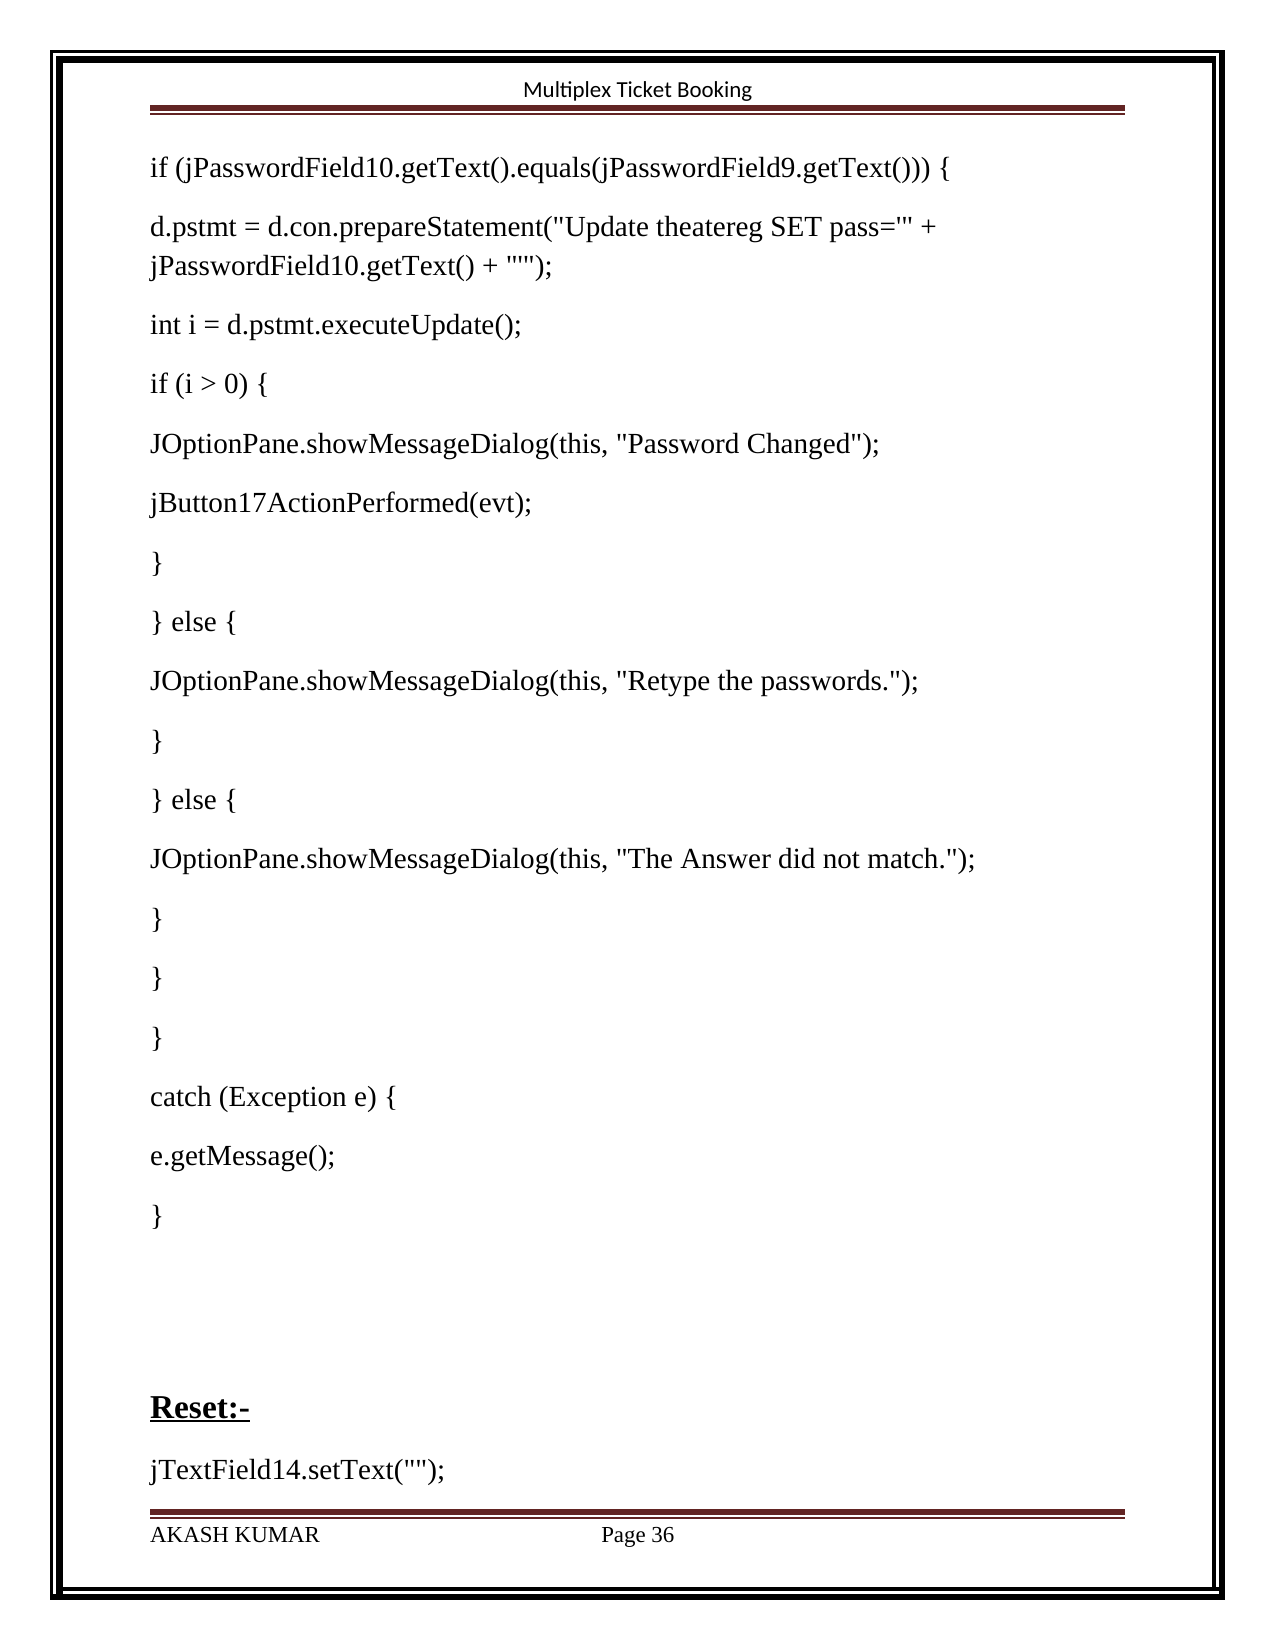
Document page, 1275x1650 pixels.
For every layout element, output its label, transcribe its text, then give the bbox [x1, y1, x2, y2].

text if (i > 0) { [150, 367, 1125, 400]
text } [150, 545, 1125, 578]
text JOptionPane.showMessageDialog(this, "The Answer did not match."); [150, 842, 1125, 875]
text JOptionPane.showMessageDialog(this, "Retype the passwords."); [150, 663, 1125, 697]
text d.pstmt = d.con.prepareStatement("Update theatereg SET pass='" + jPasswordField10.getText() + "'"); [150, 209, 1125, 281]
text } else { [150, 604, 1125, 638]
text if (jPasswordField10.getText().equals(jPasswordField9.getText())) { [150, 150, 1125, 183]
text jButton17ActionPerformed(evt); [150, 485, 1125, 519]
text } else { [150, 782, 1125, 816]
text jTextField14.setText(""); [150, 1452, 1125, 1486]
text } [150, 901, 1125, 934]
text } [150, 723, 1125, 756]
text } [150, 1020, 1125, 1053]
text int i = d.pstmt.executeUpdate(); [150, 307, 1125, 341]
text } [150, 1198, 1125, 1231]
text catch (Exception e) { [150, 1079, 1125, 1113]
text } [150, 960, 1125, 994]
text e.getMessage(); [150, 1138, 1125, 1172]
text JOptionPane.showMessageDialog(this, "Password Changed"); [150, 426, 1125, 459]
text Reset:- [150, 1387, 1125, 1425]
